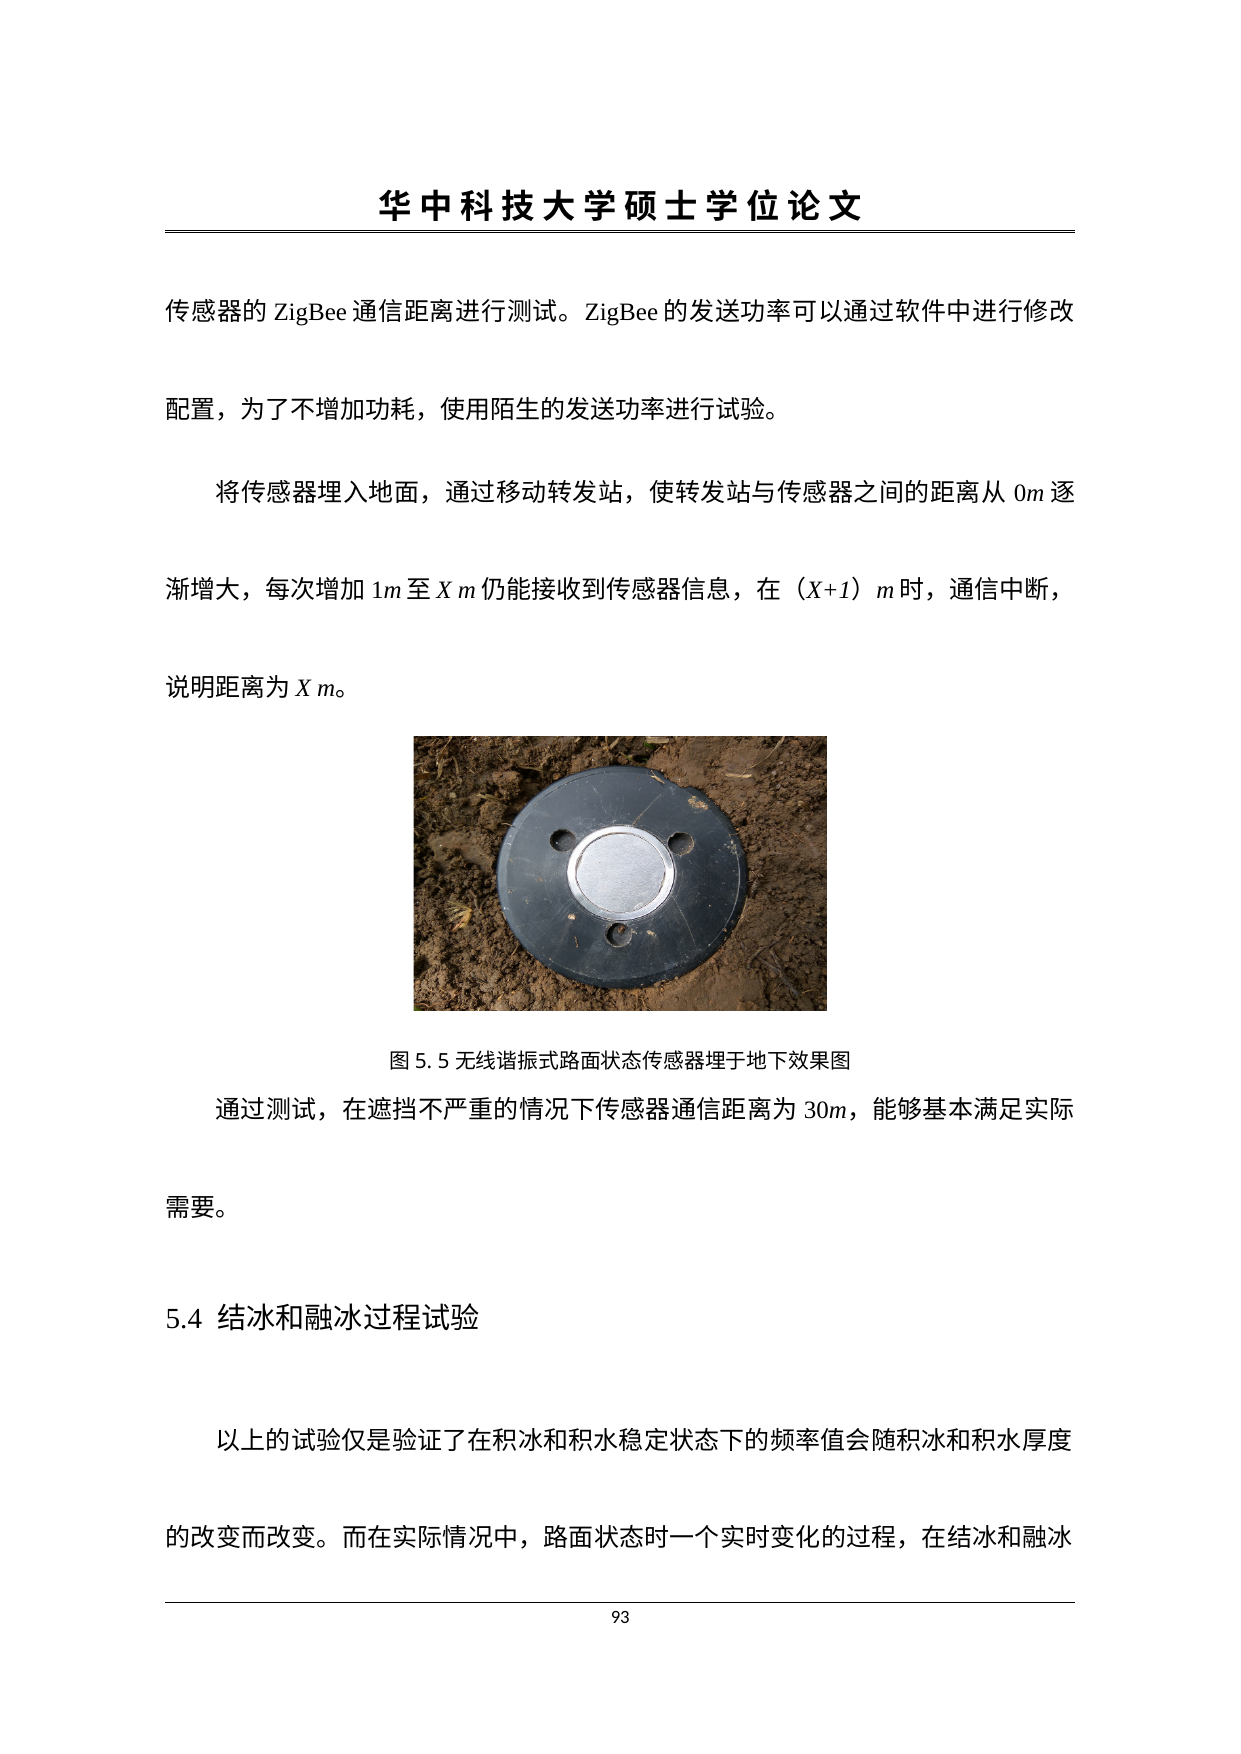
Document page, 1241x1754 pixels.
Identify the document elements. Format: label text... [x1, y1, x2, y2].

text 图5. 5 无线谐振式路面状态传感器埋于地下效果图 [165, 1043, 1075, 1075]
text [165, 1406, 1075, 1568]
picture [413, 736, 827, 1011]
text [165, 277, 1075, 440]
text 通过测试，在遮挡不严重的情况下传感器通信距离为30m，能够基本满足实际需要。 [165, 1075, 1075, 1238]
list 结冰和融冰过程试验 [165, 1283, 1075, 1348]
text 将传感器埋入地面，通过移动转发站，使转发站与传感器之间的距离从0m逐渐增大，每次增加1m至X m仍能接收到传感器信息，在（X+1）m时，通信中断，说明距离为X m。 [165, 458, 1075, 718]
